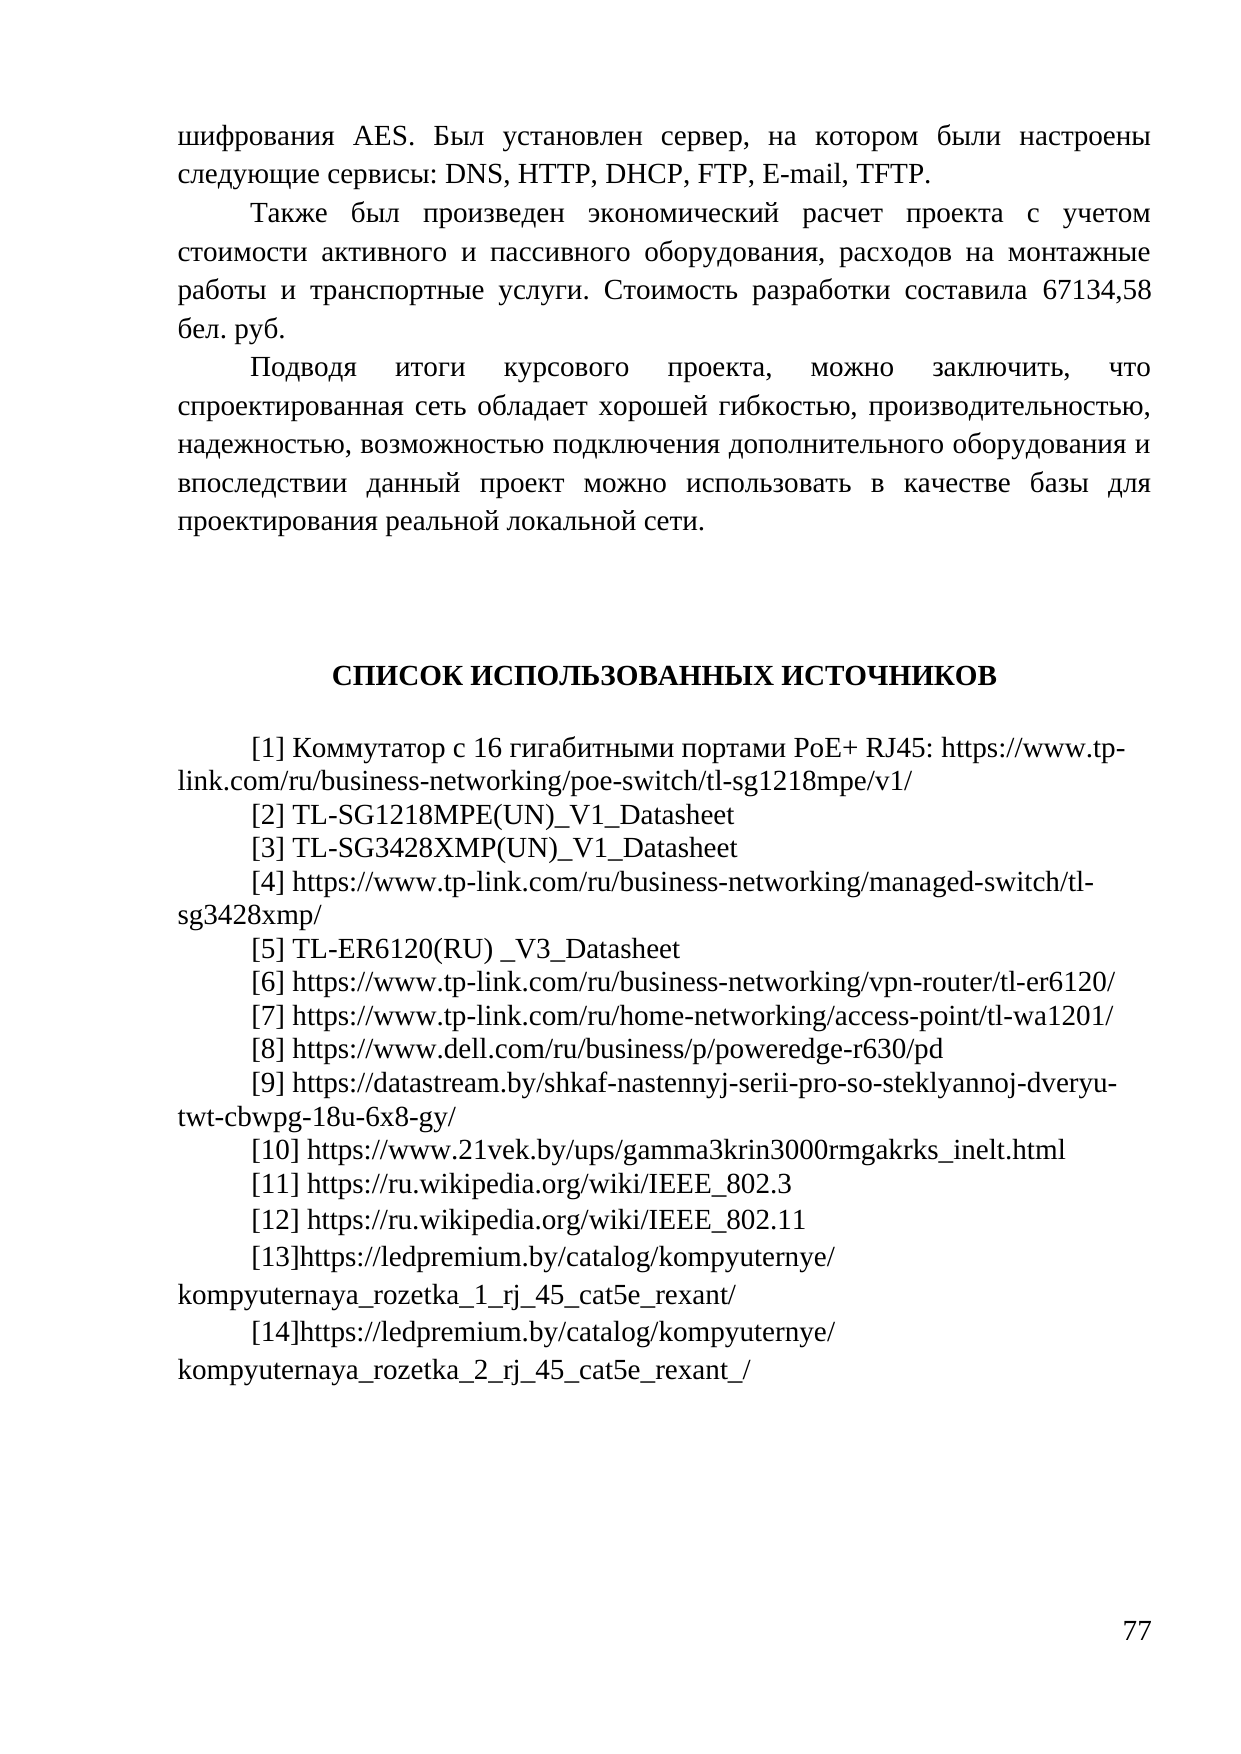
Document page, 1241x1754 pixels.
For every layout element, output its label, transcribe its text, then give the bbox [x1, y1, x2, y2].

text [7] https://www.tp-link.com/ru/home-networking/access-point/tl-wa1201/ [177, 998, 1152, 1032]
text [5] TL-ER6120(RU) _V3_Datasheet [177, 931, 1152, 964]
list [177, 118, 1152, 190]
text [1] Коммутатор с 16 гигабитными портами PoE+ RJ45: https://www.tp-link.com/ru/business-networking/poe-switch/tl-sg1218mpe/v1/ [177, 730, 1152, 797]
text [12] https://ru.wikipedia.org/wiki/IEEE_802.11 [177, 1199, 1152, 1237]
text [4] https://www.tp-link.com/ru/business-networking/managed-switch/tl-sg3428xmp/ [177, 864, 1152, 931]
text [8] https://www.dell.com/ru/business/p/poweredge-r630/pd [177, 1032, 1152, 1065]
text [3] TL-SG3428XMP(UN)_V1_Datasheet [177, 830, 1152, 864]
text [10] https://www.21vek.by/ups/gamma3krin3000rmgakrks_inelt.html [177, 1132, 1152, 1166]
list Подводя итоги курсового проекта, можно заключить, что спроектированная сеть обладает хорошей гибкостью, производительностью, надежностью, возможностью подключения дополнительного оборудования и впоследствии данный проект можно использовать в качестве базы для проектирования реальной локальной сети. [177, 349, 1152, 537]
text [9] https://datastream.by/shkaf-nastennyj-serii-pro-so-steklyannoj-dveryu-twt-cbwpg-18u-6x8-gy/ [177, 1065, 1152, 1132]
text [13]https://ledpremium.by/catalog/kompyuternye/kompyuternaya_rozetka_1_rj_45_cat5e_rexant/ [177, 1237, 1152, 1312]
text [14]https://ledpremium.by/catalog/kompyuternye/kompyuternaya_rozetka_2_rj_45_cat5e_rexant_/ [177, 1312, 1152, 1387]
text [11] https://ru.wikipedia.org/wiki/IEEE_802.3 [177, 1166, 1152, 1199]
list Также был произведен экономический расчет проекта с учетом стоимости активного и пассивного оборудования, расходов на монтажные работы и транспортные услуги. Стоимость разработки составила 67134,58 бел. руб. [177, 195, 1152, 344]
text СПИСОК ИСПОЛЬЗОВАННЫХ ИСТОЧНИКОВ [177, 658, 1152, 691]
text [2] TL-SG1218MPE(UN)_V1_Datasheet [177, 797, 1152, 830]
text [6] https://www.tp-link.com/ru/business-networking/vpn-router/tl-er6120/ [177, 964, 1152, 998]
